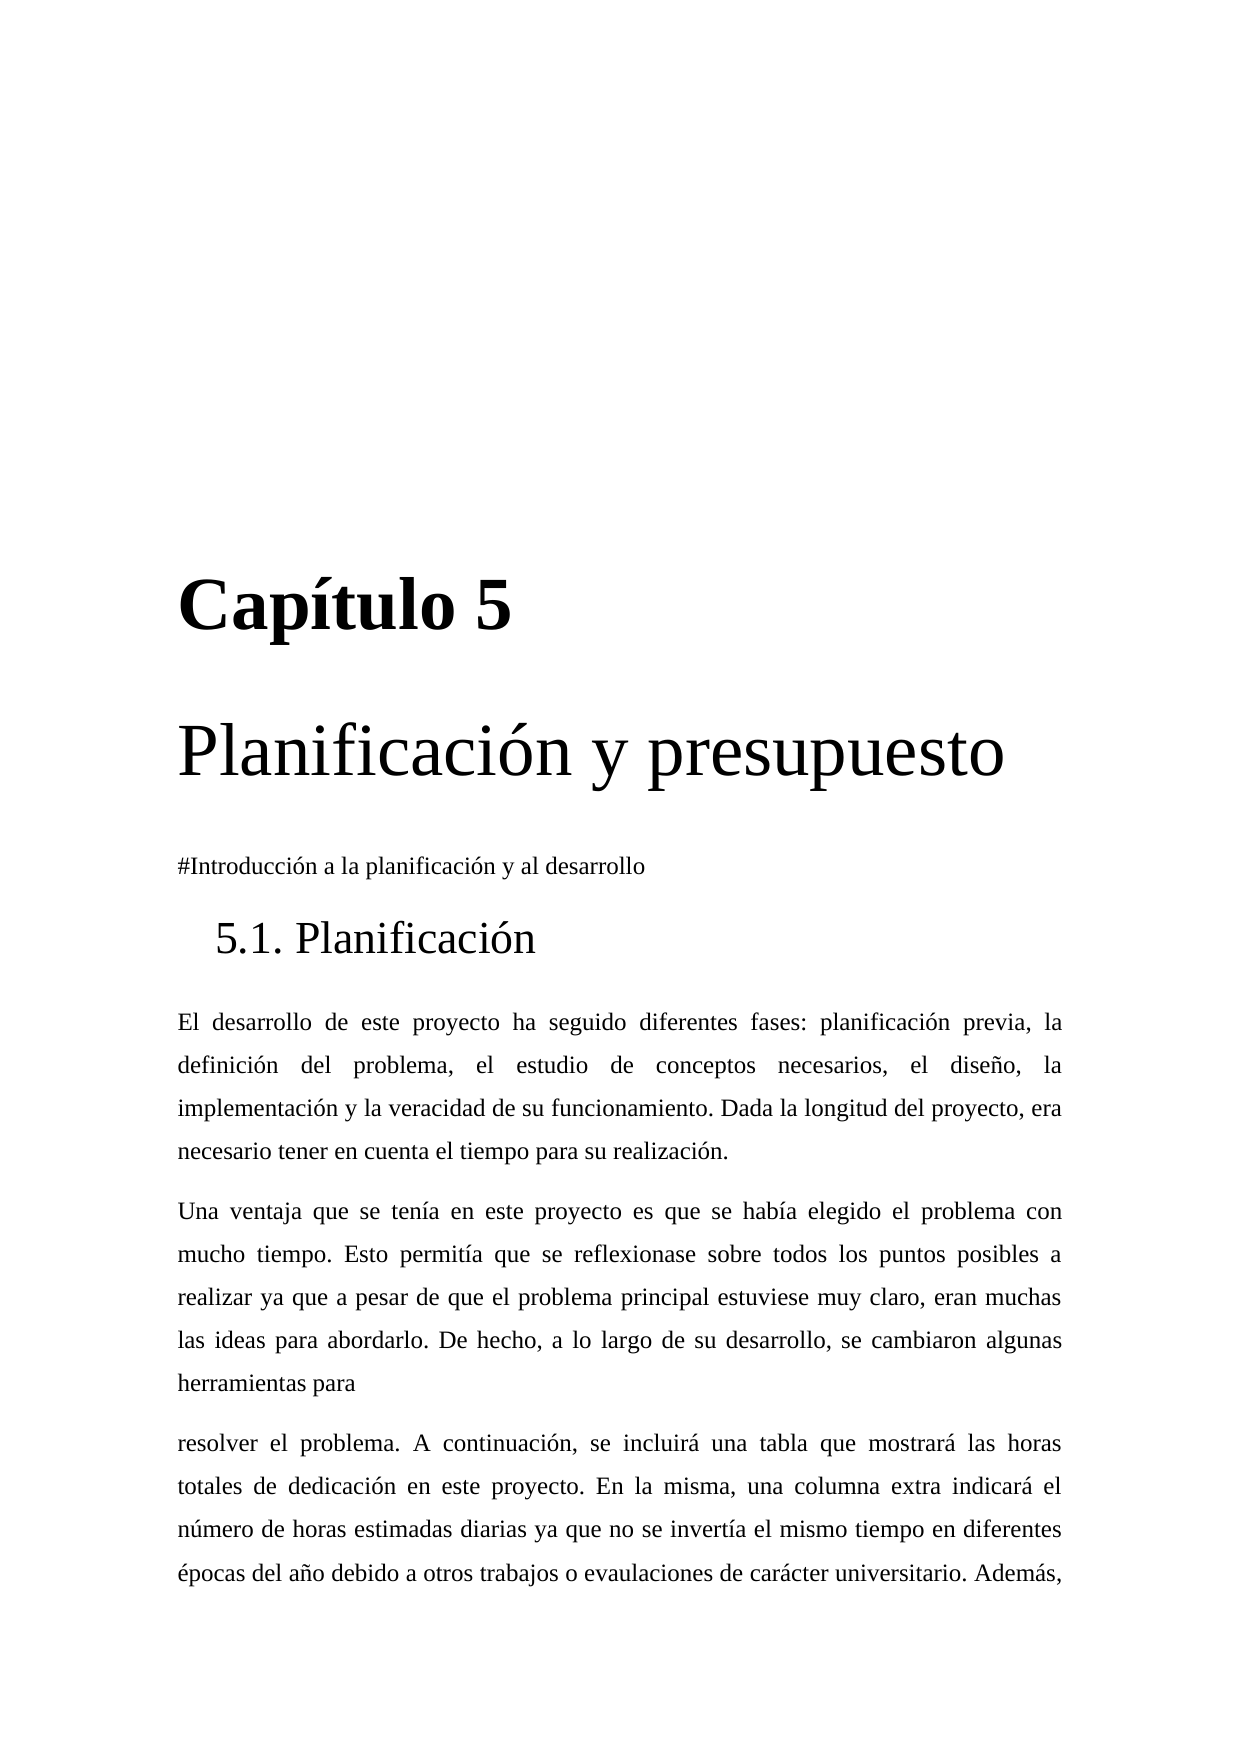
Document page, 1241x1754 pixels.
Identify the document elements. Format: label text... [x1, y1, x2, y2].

text #Introducción a la planificación y al desarrollo [177, 851, 1063, 880]
text Capítulo 5 [177, 559, 1063, 646]
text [177, 1428, 1063, 1586]
text El desarrollo de este proyecto ha seguido diferentes fases: planificación previa, la definición del problema, el estudio de conceptos necesarios, el diseño, la implementación y la veracidad de su funcionamiento. Dada la longitud del proyecto, era necesario tener en cuenta el tiempo para su realización. [177, 1007, 1063, 1165]
text Planificación y presupuesto [177, 705, 1063, 792]
text Una ventaja que se tenía en este proyecto es que se había elegido el problema con mucho tiempo. Esto permitía que se reflexionase sobre todos los puntos posibles a realizar ya que a pesar de que el problema principal estuviese muy claro, eran muchas las ideas para abordarlo. De hecho, a lo largo de su desarrollo, se cambiaron algunas herramientas para [177, 1196, 1063, 1397]
text 5.1. Planificación [215, 911, 1063, 964]
